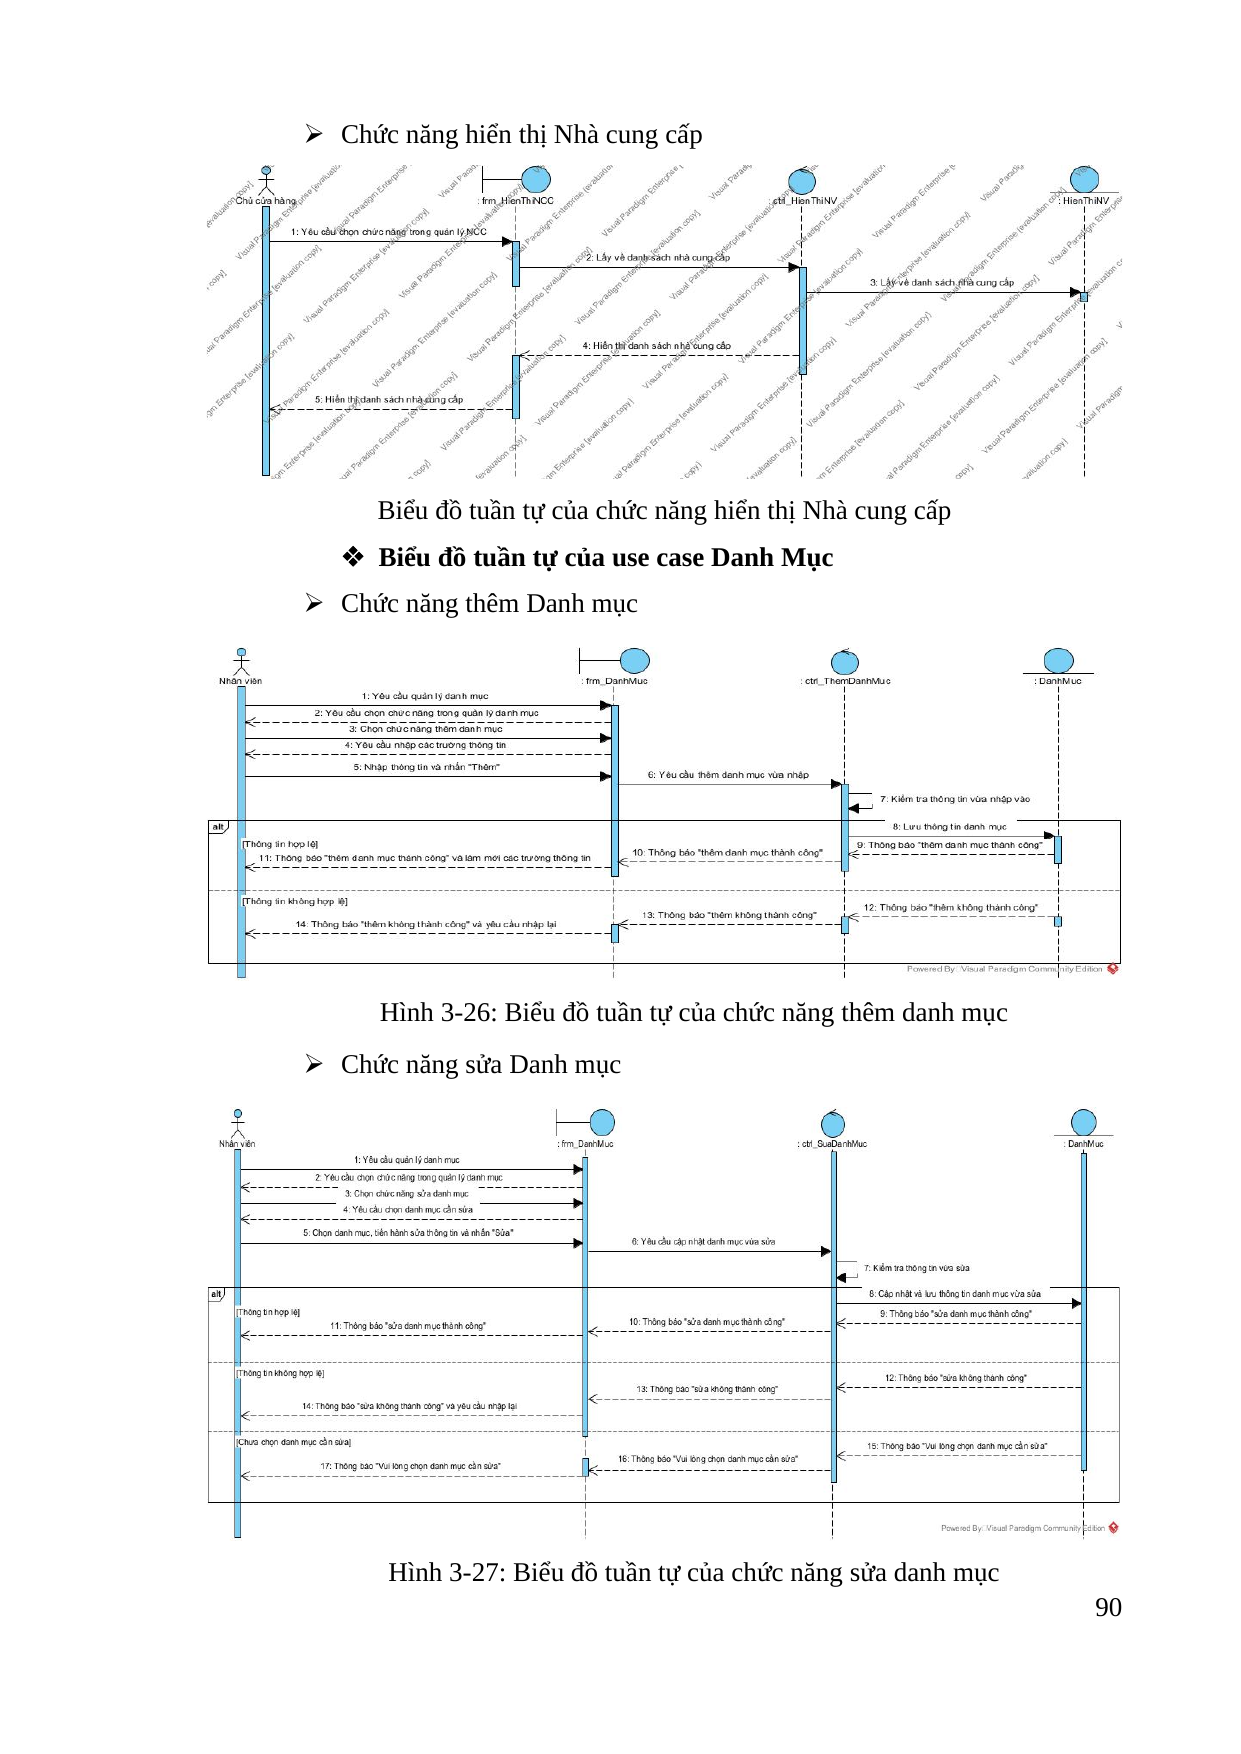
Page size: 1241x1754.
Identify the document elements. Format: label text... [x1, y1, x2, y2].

picture [206, 165, 1123, 479]
text Biểu đồ tuần tự của chức năng hiển thị Nhà cung cấp [207, 494, 1122, 525]
list Chức năng hiển thị Nhà cung cấp [303, 118, 1122, 149]
picture [206, 647, 1123, 981]
list Chức năng sửa Danh mục [303, 1048, 1122, 1079]
list Chức năng thêm Danh mục [303, 588, 1122, 619]
picture [206, 1107, 1122, 1541]
list Biểu đồ tuần tự của use case Danh Mục [341, 541, 1122, 572]
